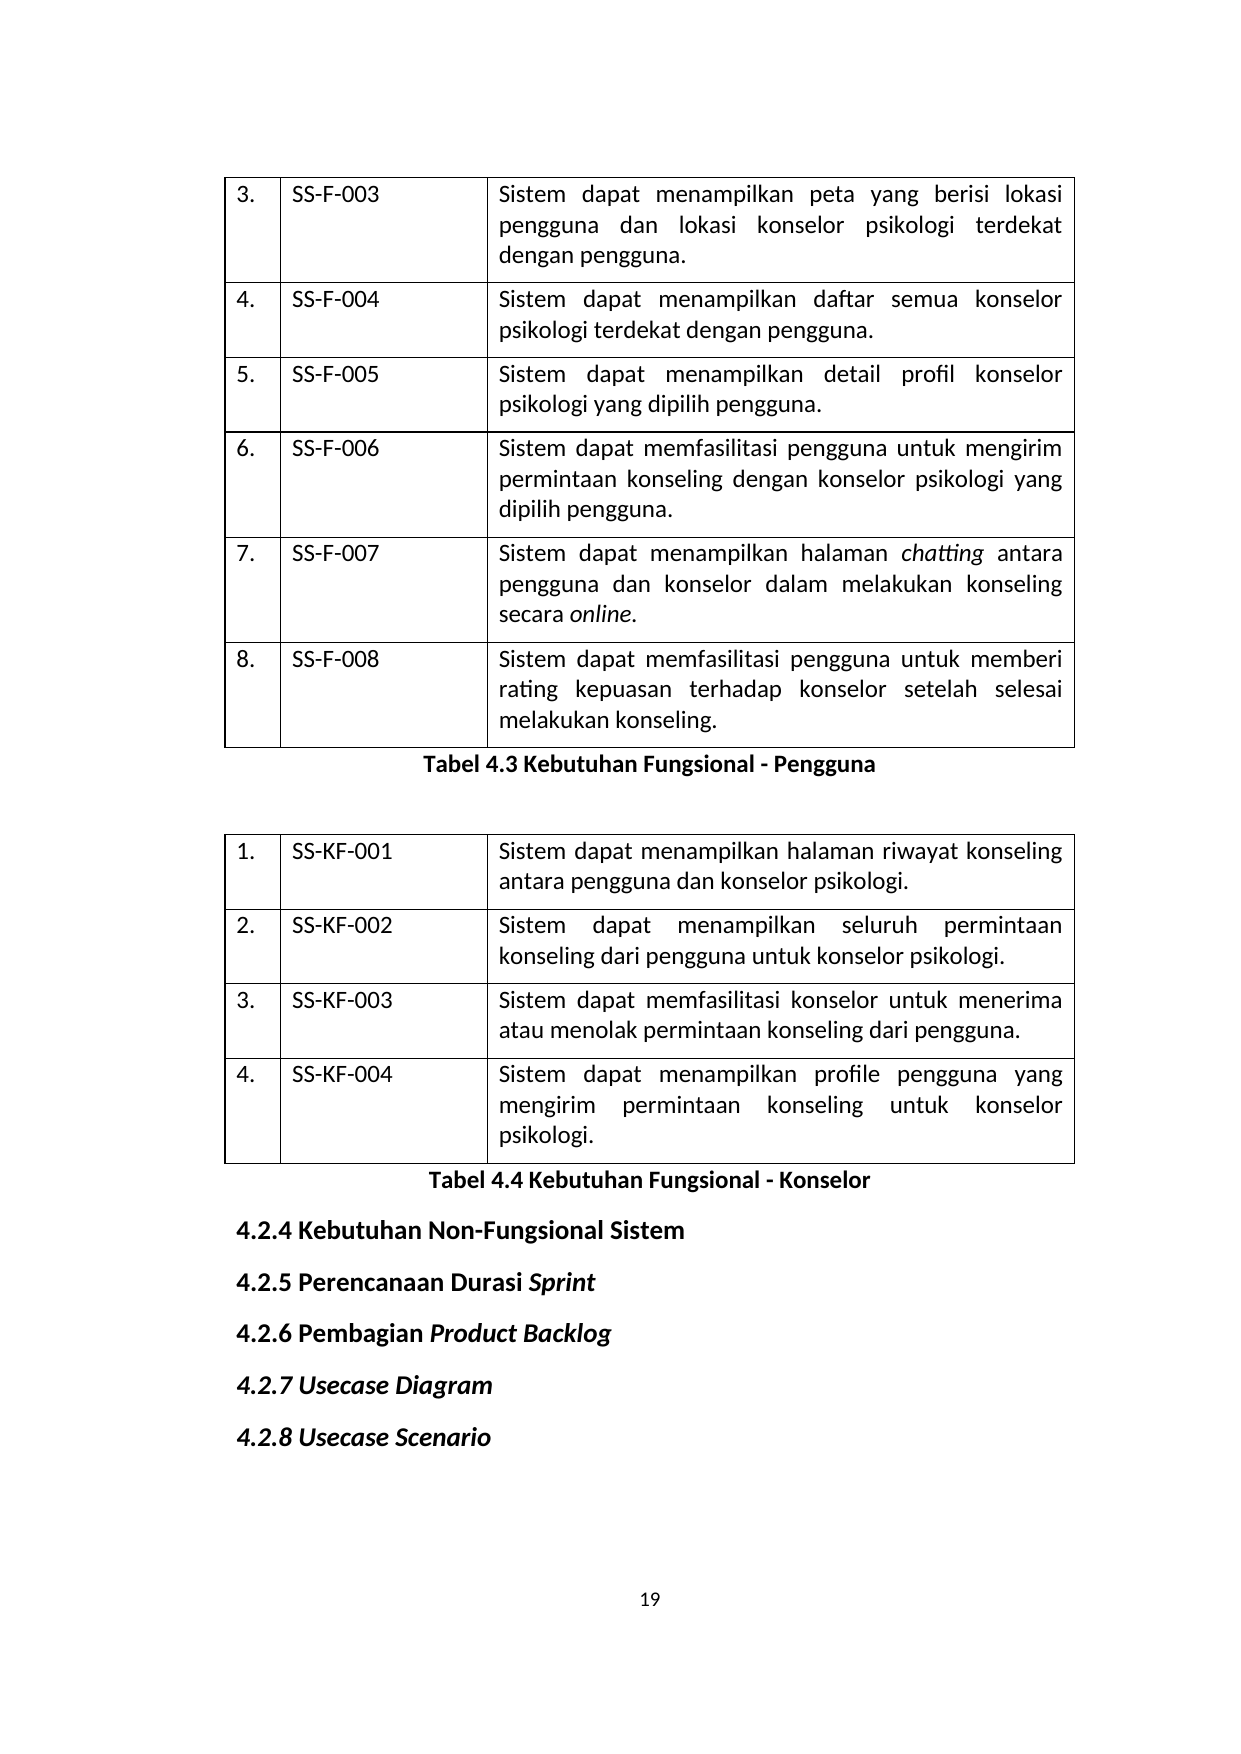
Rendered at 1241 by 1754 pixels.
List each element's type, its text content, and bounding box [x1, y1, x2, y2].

subtitle Usecase Diagram [236, 1368, 1063, 1401]
table_cell 3. [226, 178, 280, 282]
table_cell SS-KF-004 [281, 1059, 487, 1163]
table_cell SS-F-003 [281, 178, 487, 282]
table_cell 4. [226, 283, 280, 357]
table_header Sistem dapat menampilkan halaman riwayat konseling antara pengguna dan konselor psikologi. [488, 835, 1074, 908]
table_cell SS-KF-002 [281, 910, 487, 983]
table_cell Sistem dapat menampilkan profile pengguna yang mengirim permintaan konseling untuk konselor psikologi. [488, 1059, 1074, 1163]
table_cell Sistem dapat menampilkan seluruh permintaan konseling dari pengguna untuk konselor psikologi. [488, 910, 1074, 983]
table_header SS-KF-001 [281, 835, 487, 908]
subtitle Pembagian Product Backlog [236, 1317, 1063, 1349]
table_cell SS-F-007 [281, 538, 487, 642]
table_cell 2. [226, 910, 280, 983]
table_cell Sistem dapat memfasilitasi pengguna untuk mengirim permintaan konseling dengan konselor psikologi yang dipilih pengguna. [488, 433, 1074, 537]
table_cell 5. [226, 358, 280, 431]
subtitle Usecase Scenario [236, 1420, 1063, 1453]
table_cell Sistem dapat memfasilitasi pengguna untuk memberi rating kepuasan terhadap konselor setelah selesai melakukan konseling. [488, 643, 1074, 747]
table_cell 4. [226, 1059, 280, 1163]
table_cell SS-F-006 [281, 433, 487, 537]
text Tabel 4.3 Kebutuhan Fungsional - Pengguna [236, 748, 1063, 778]
table_cell 8. [226, 643, 280, 747]
text Tabel 4.4 Kebutuhan Fungsional - Konselor [236, 1164, 1063, 1194]
table_cell 6. [226, 433, 280, 537]
table_cell 7. [226, 538, 280, 642]
table_cell Sistem dapat menampilkan detail profil konselor psikologi yang dipilih pengguna. [488, 358, 1074, 431]
table_cell Sistem dapat menampilkan peta yang berisi lokasi pengguna dan lokasi konselor psikologi terdekat dengan pengguna. [488, 178, 1074, 282]
table_cell SS-KF-003 [281, 984, 487, 1058]
subtitle Perencanaan Durasi Sprint [236, 1265, 1063, 1298]
table_cell SS-F-008 [281, 643, 487, 747]
table_cell Sistem dapat menampilkan halaman chatting antara pengguna dan konselor dalam melakukan konseling secara online. [488, 538, 1074, 642]
table_cell SS-F-004 [281, 283, 487, 357]
subtitle Kebutuhan Non-Fungsional Sistem [236, 1213, 1063, 1246]
table_header 1. [226, 835, 280, 908]
table_cell Sistem dapat memfasilitasi konselor untuk menerima atau menolak permintaan konseling dari pengguna. [488, 984, 1074, 1058]
table_cell Sistem dapat menampilkan daftar semua konselor psikologi terdekat dengan pengguna. [488, 283, 1074, 357]
table_cell SS-F-005 [281, 358, 487, 431]
table_cell 3. [226, 984, 280, 1058]
